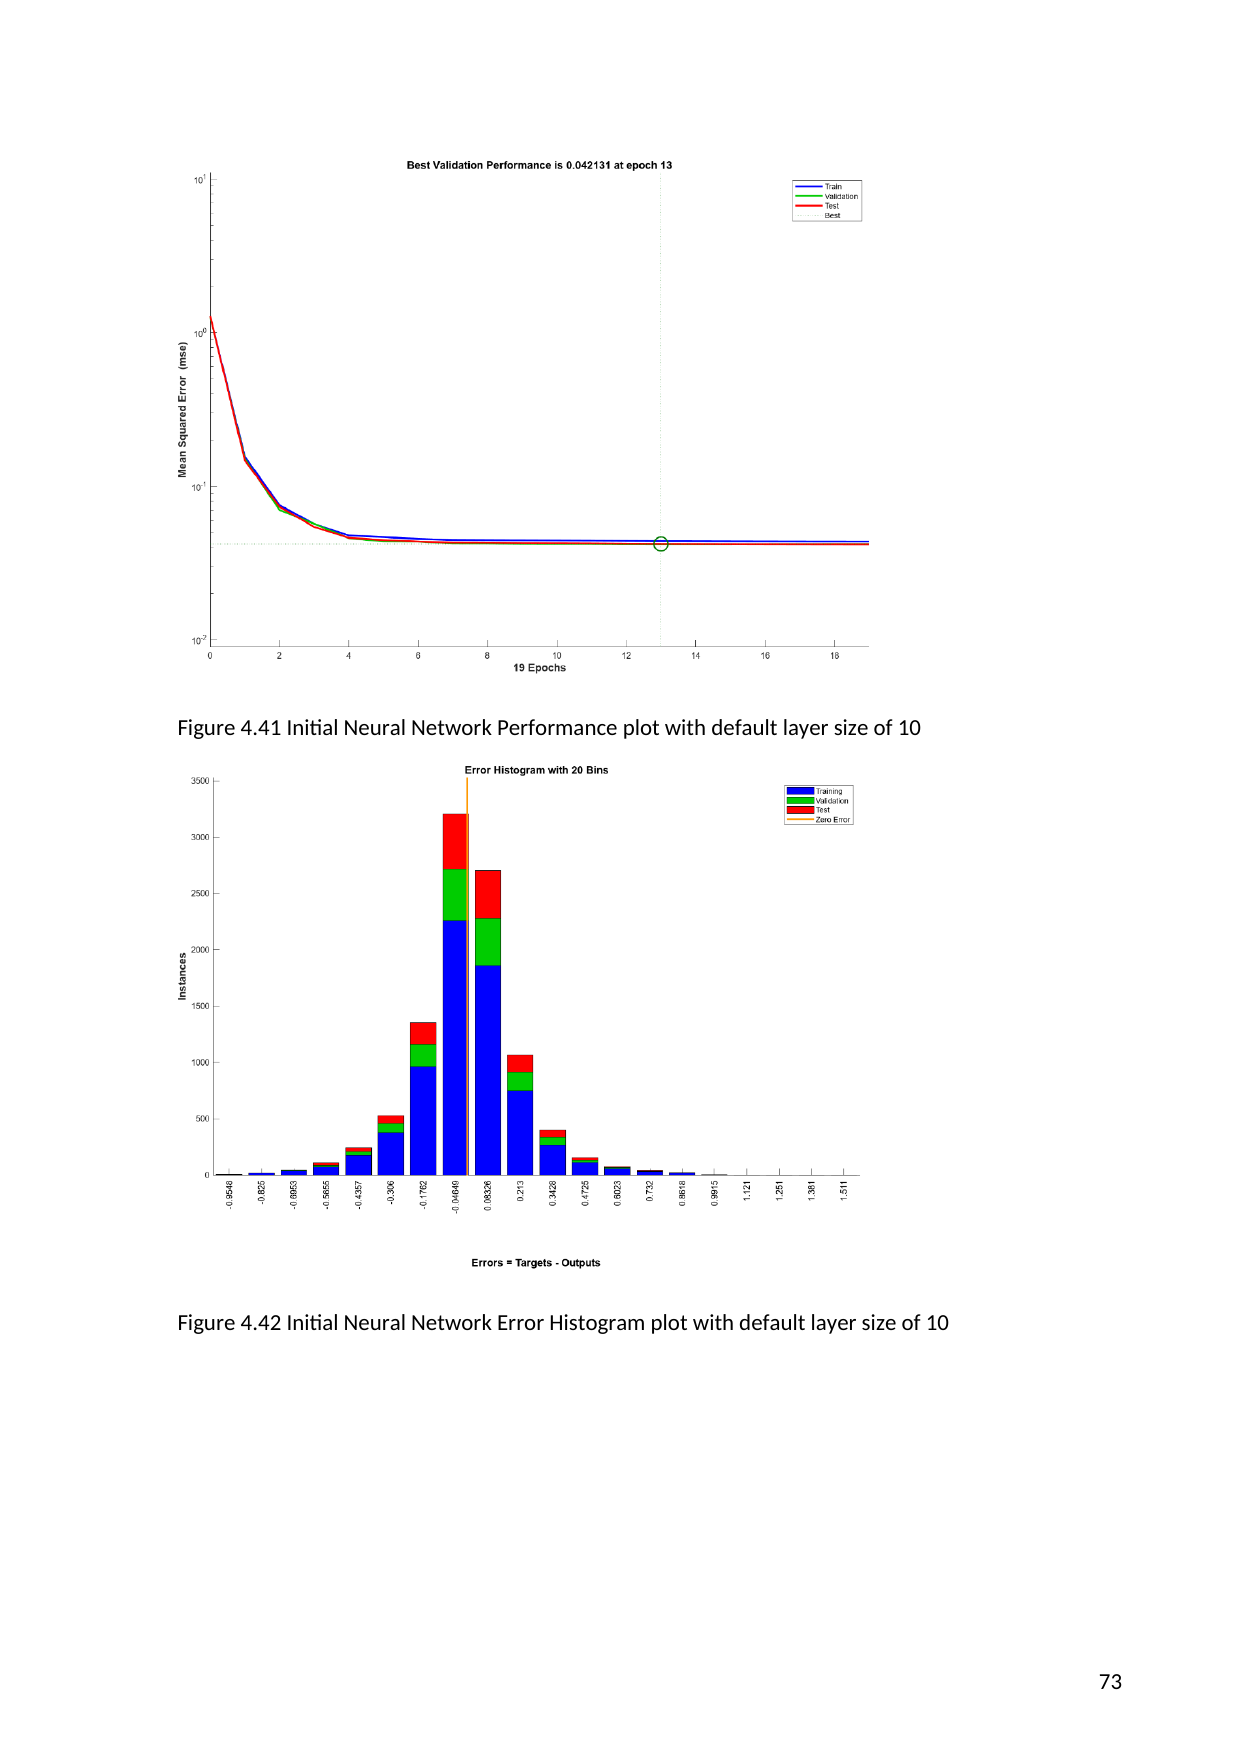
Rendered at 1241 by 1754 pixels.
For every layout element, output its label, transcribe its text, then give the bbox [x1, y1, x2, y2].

picture [177, 160, 870, 674]
picture [177, 765, 861, 1269]
